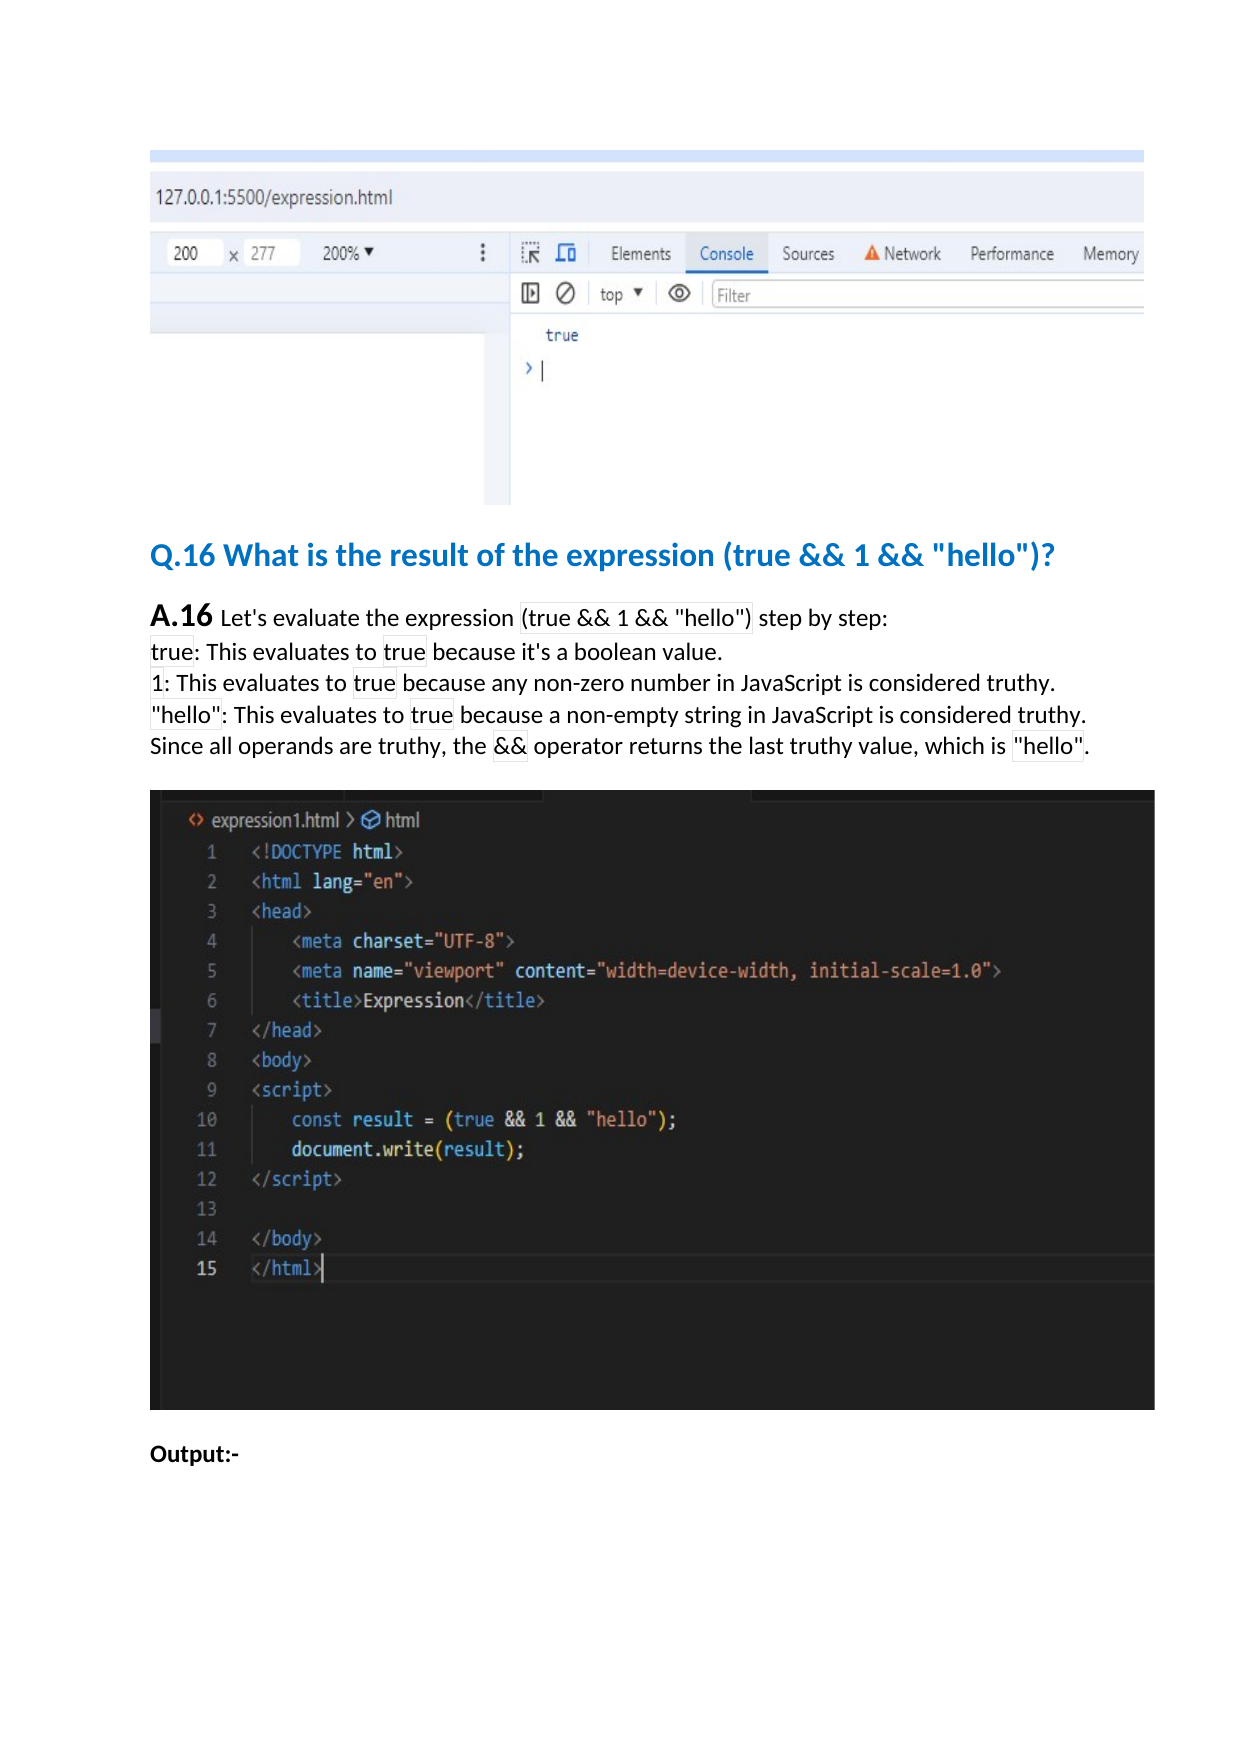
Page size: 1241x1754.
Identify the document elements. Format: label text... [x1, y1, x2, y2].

text Since all operands are truthy, the && operator returns the last truthy value, which is "hello". [528, 730, 1012, 761]
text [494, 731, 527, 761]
text true: This evaluates to true because it's a boolean value. [194, 635, 383, 667]
text 1: This evaluates to true because any non-zero number in JavaScript is considered truthy. [164, 667, 353, 698]
text true: This evaluates to true because it's a boolean value. [427, 635, 1090, 667]
picture [150, 790, 1155, 1410]
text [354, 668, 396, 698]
text 1: This evaluates to true because any non-zero number in JavaScript is considered truthy. [397, 667, 1090, 698]
text "hello": This evaluates to true because a non-empty string in JavaScript is considered truthy. [454, 698, 1090, 730]
text Q.16 What is the result of the expression (true && 1 && "hello")? [150, 534, 1090, 574]
text Since all operands are truthy, the && operator returns the last truthy value, which is "hello". [150, 730, 493, 761]
text "hello": This evaluates to true because a non-empty string in JavaScript is considered truthy. [222, 698, 410, 730]
picture [150, 150, 1144, 505]
text A.16 Let's evaluate the expression (true && 1 && "hello") step by step: [150, 594, 1090, 635]
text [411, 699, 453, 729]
text Output:- [150, 1438, 1090, 1469]
